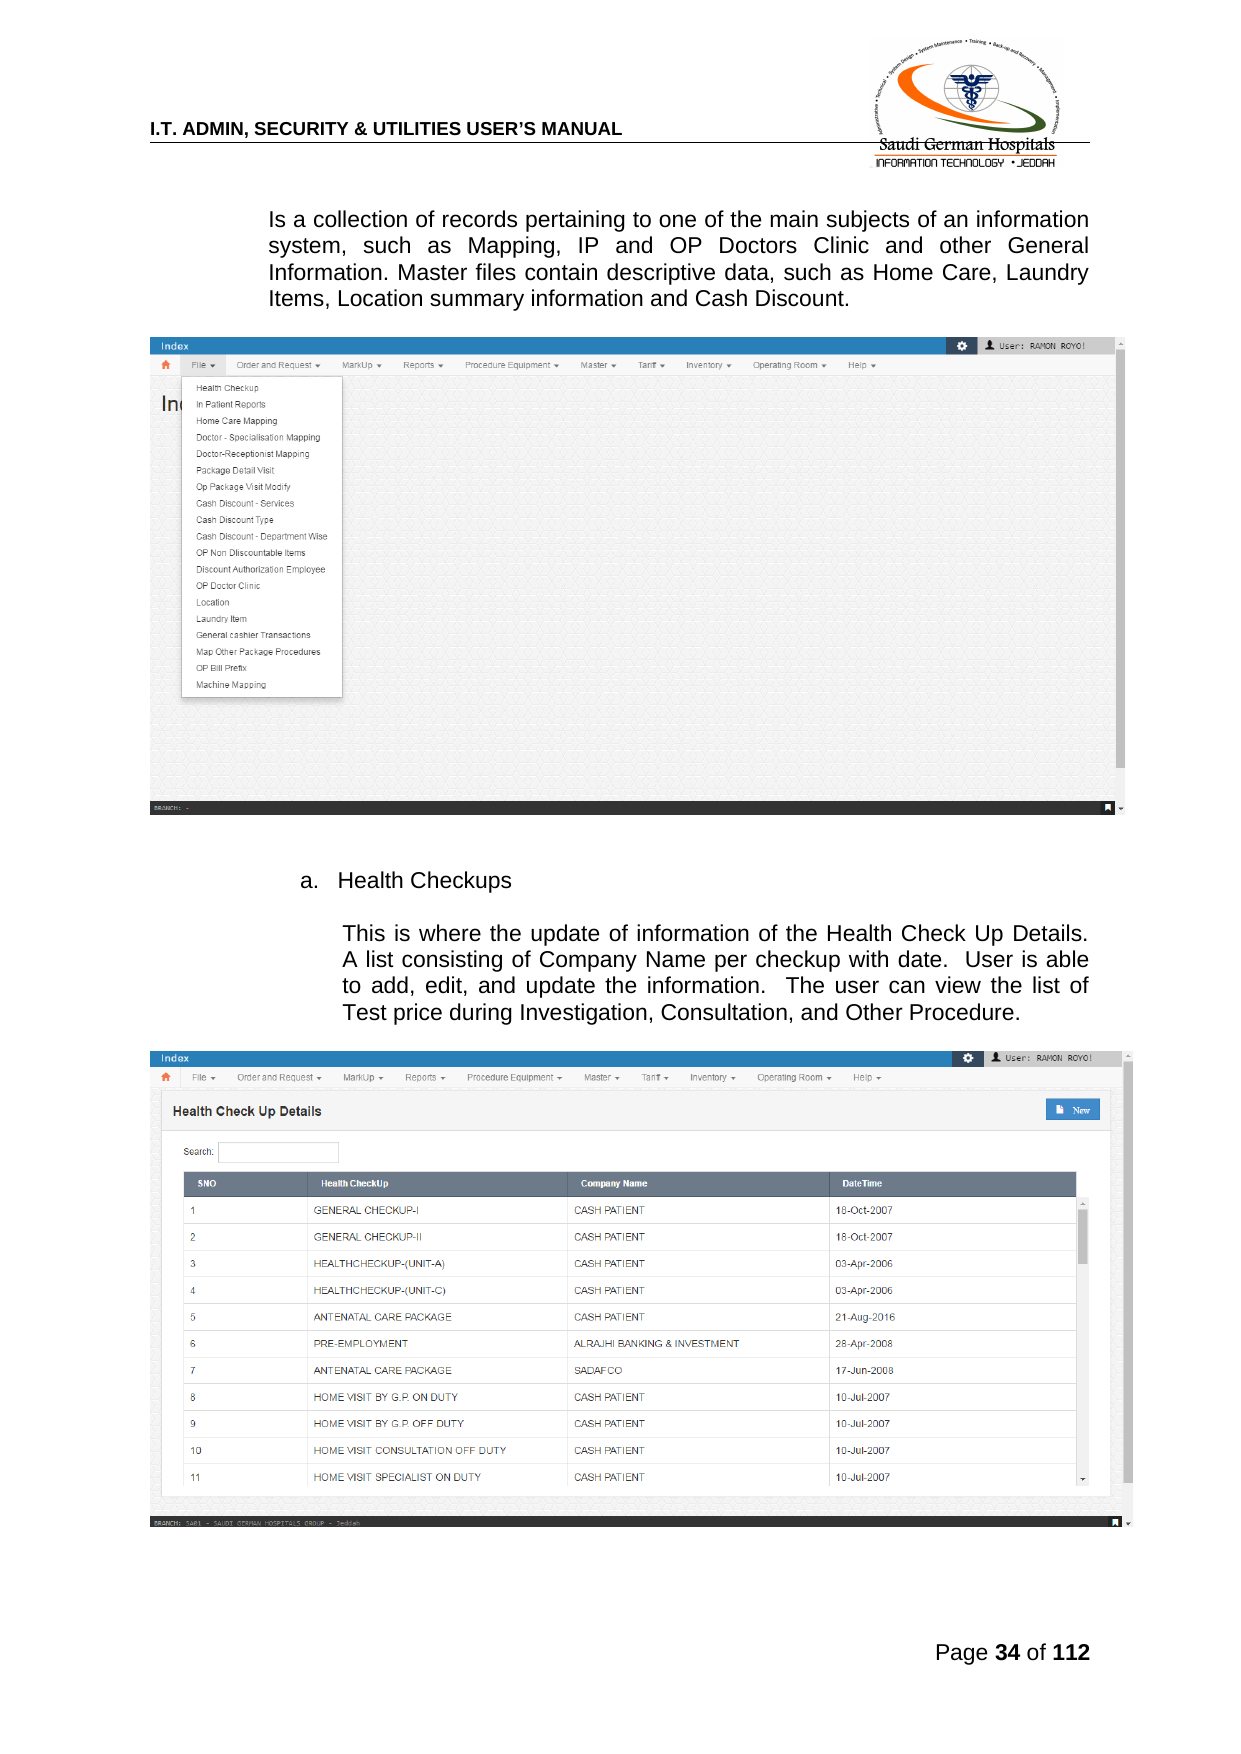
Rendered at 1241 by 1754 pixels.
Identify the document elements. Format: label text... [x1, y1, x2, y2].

picture [869, 143, 1064, 168]
list Health Checkups [300, 867, 1090, 893]
picture [150, 1051, 1134, 1527]
picture [869, 37, 1064, 142]
text This is where the update of information of the Health Check Up Details. A list consisting of Company Name per checkup with date. User is able to add, edit, and update the information. The user can view the list of Test price during Investigation, Consultation, and Other Procedure. [342, 920, 1090, 1025]
text Is a collection of records pertaining to one of the main subjects of an information system, such as Mapping, IP and OP Doctors Clinic and other General Information. Master files contain descriptive data, such as Home Care, Laundry Items, Location summary information and Cash Discount. [268, 206, 1090, 312]
picture [150, 337, 1125, 815]
